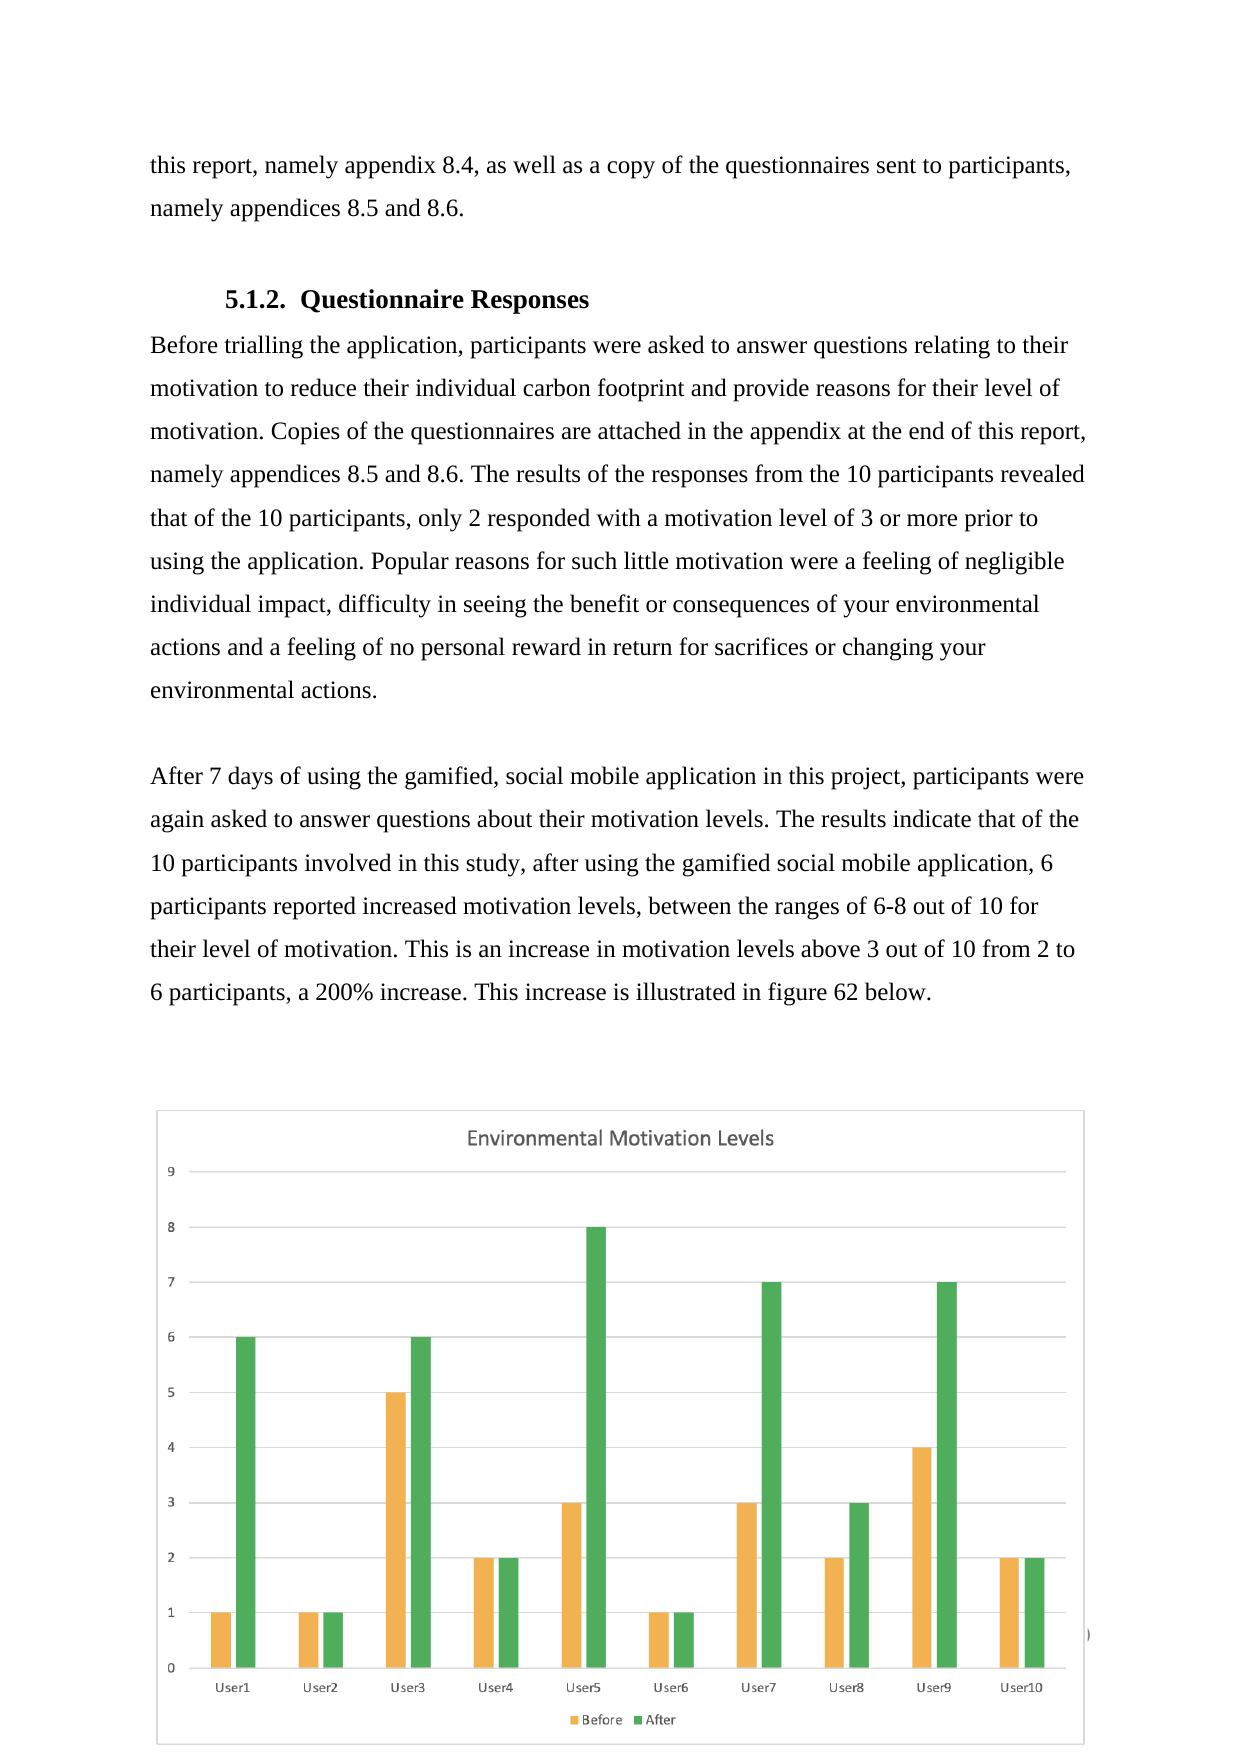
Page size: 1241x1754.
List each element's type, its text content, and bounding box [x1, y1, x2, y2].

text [150, 150, 1090, 222]
text After 7 days of using the gamified, social mobile application in this project, participants were again asked to answer questions about their motivation levels. The results indicate that of the 10 participants involved in this study, after using the gamified social mobile application, 6 participants reported increased motivation levels, between the ranges of 6-8 out of 10 for their level of motivation. This is an increase in motivation levels above 3 out of 10 from 2 to 6 participants, a 200% increase. This increase is illustrated in figure 62 below. [150, 761, 1090, 1006]
subtitle Questionnaire Responses [209, 283, 1090, 315]
text Before trialling the application, participants were asked to answer questions relating to their motivation to reduce their individual carbon footprint and provide reasons for their level of motivation. Copies of the questionnaires are attached in the appendix at the end of this report, namely appendices 8.5 and 8.6. The results of the responses from the 10 participants revealed that of the 10 participants, only 2 responded with a motivation level of 3 or more prior to using the application. Popular reasons for such little motivation were a feeling of negligible individual impact, difficulty in seeing the benefit or consequences of your environmental actions and a feeling of no personal reward in return for sacrifices or changing your environmental actions. [150, 330, 1090, 704]
picture [150, 1102, 1087, 1753]
